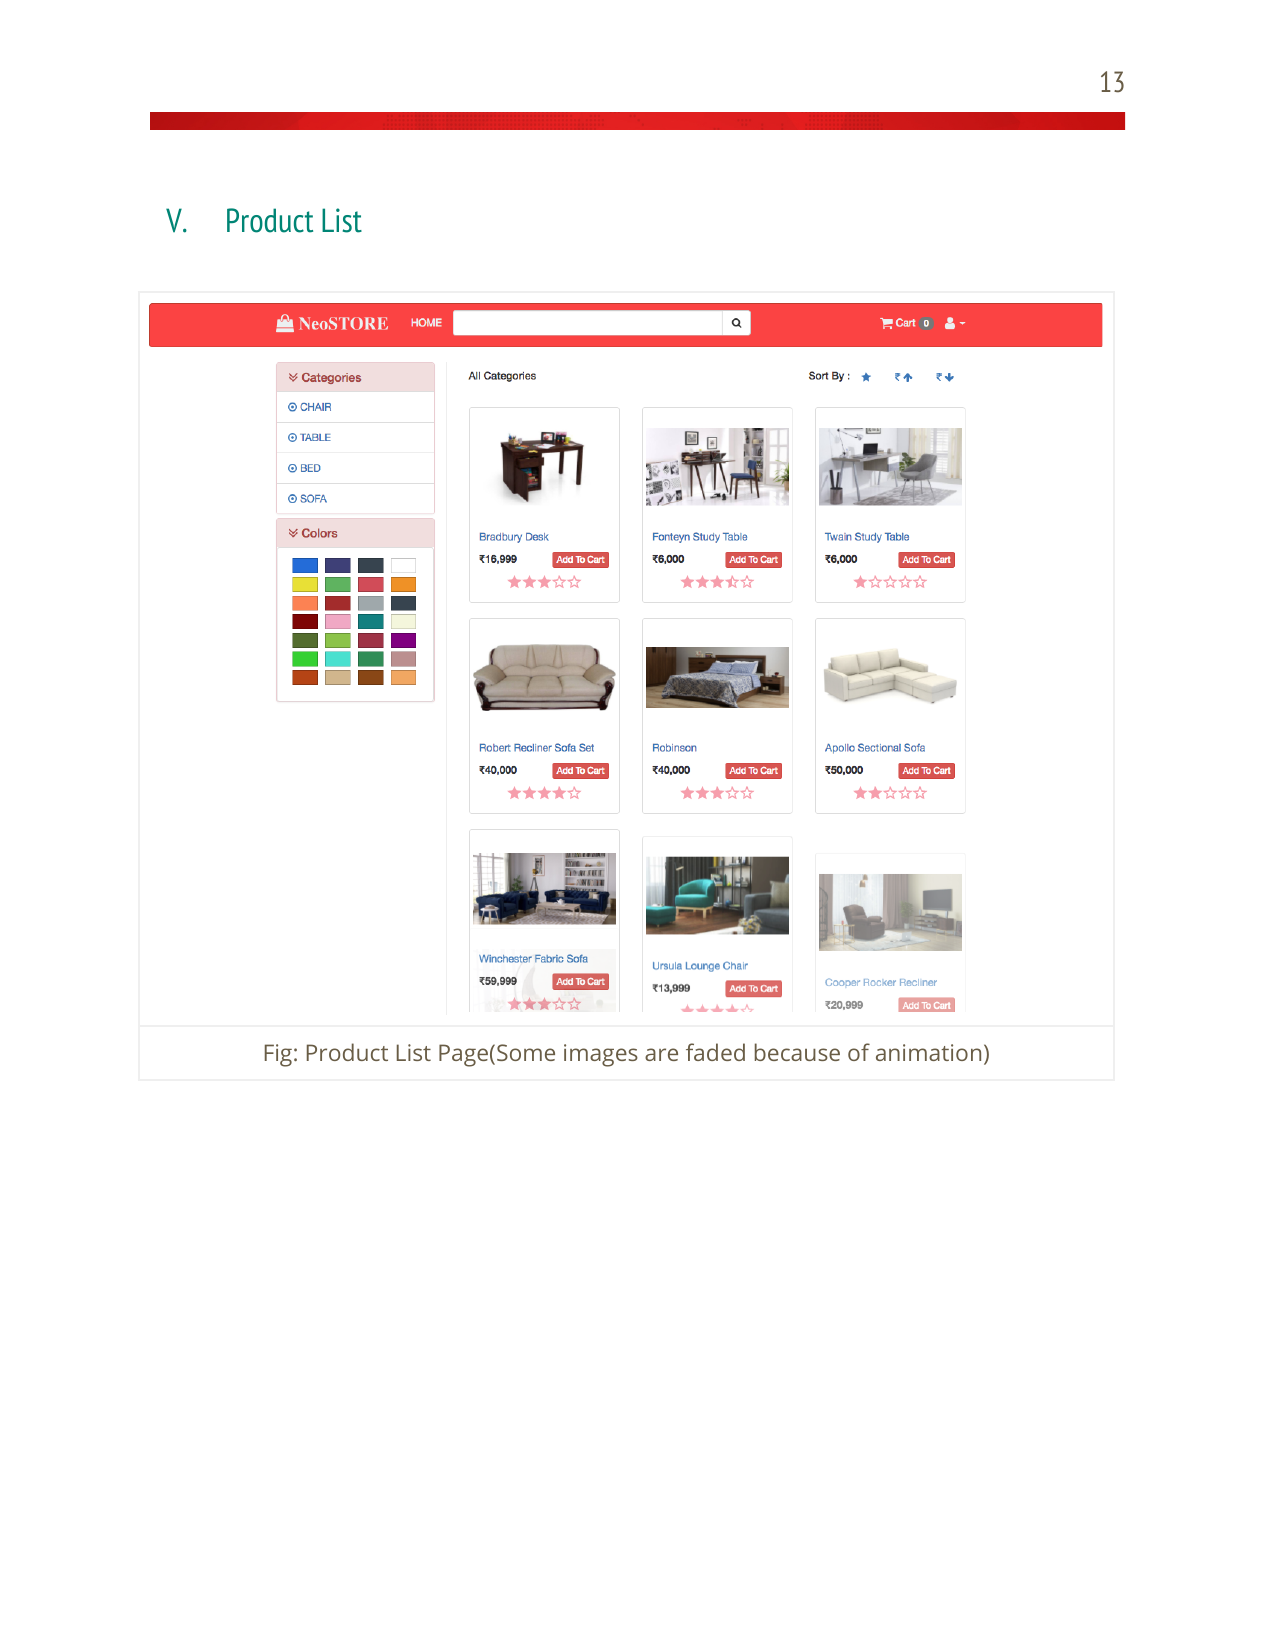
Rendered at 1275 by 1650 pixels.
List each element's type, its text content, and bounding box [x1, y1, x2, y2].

picture [149, 303, 1103, 1015]
table_header [140, 293, 1113, 1024]
table_cell Fig: Product List Page(Some images are faded because of animation) [140, 1027, 1113, 1079]
picture [150, 112, 1125, 130]
subtitle Product List [187, 198, 1125, 241]
